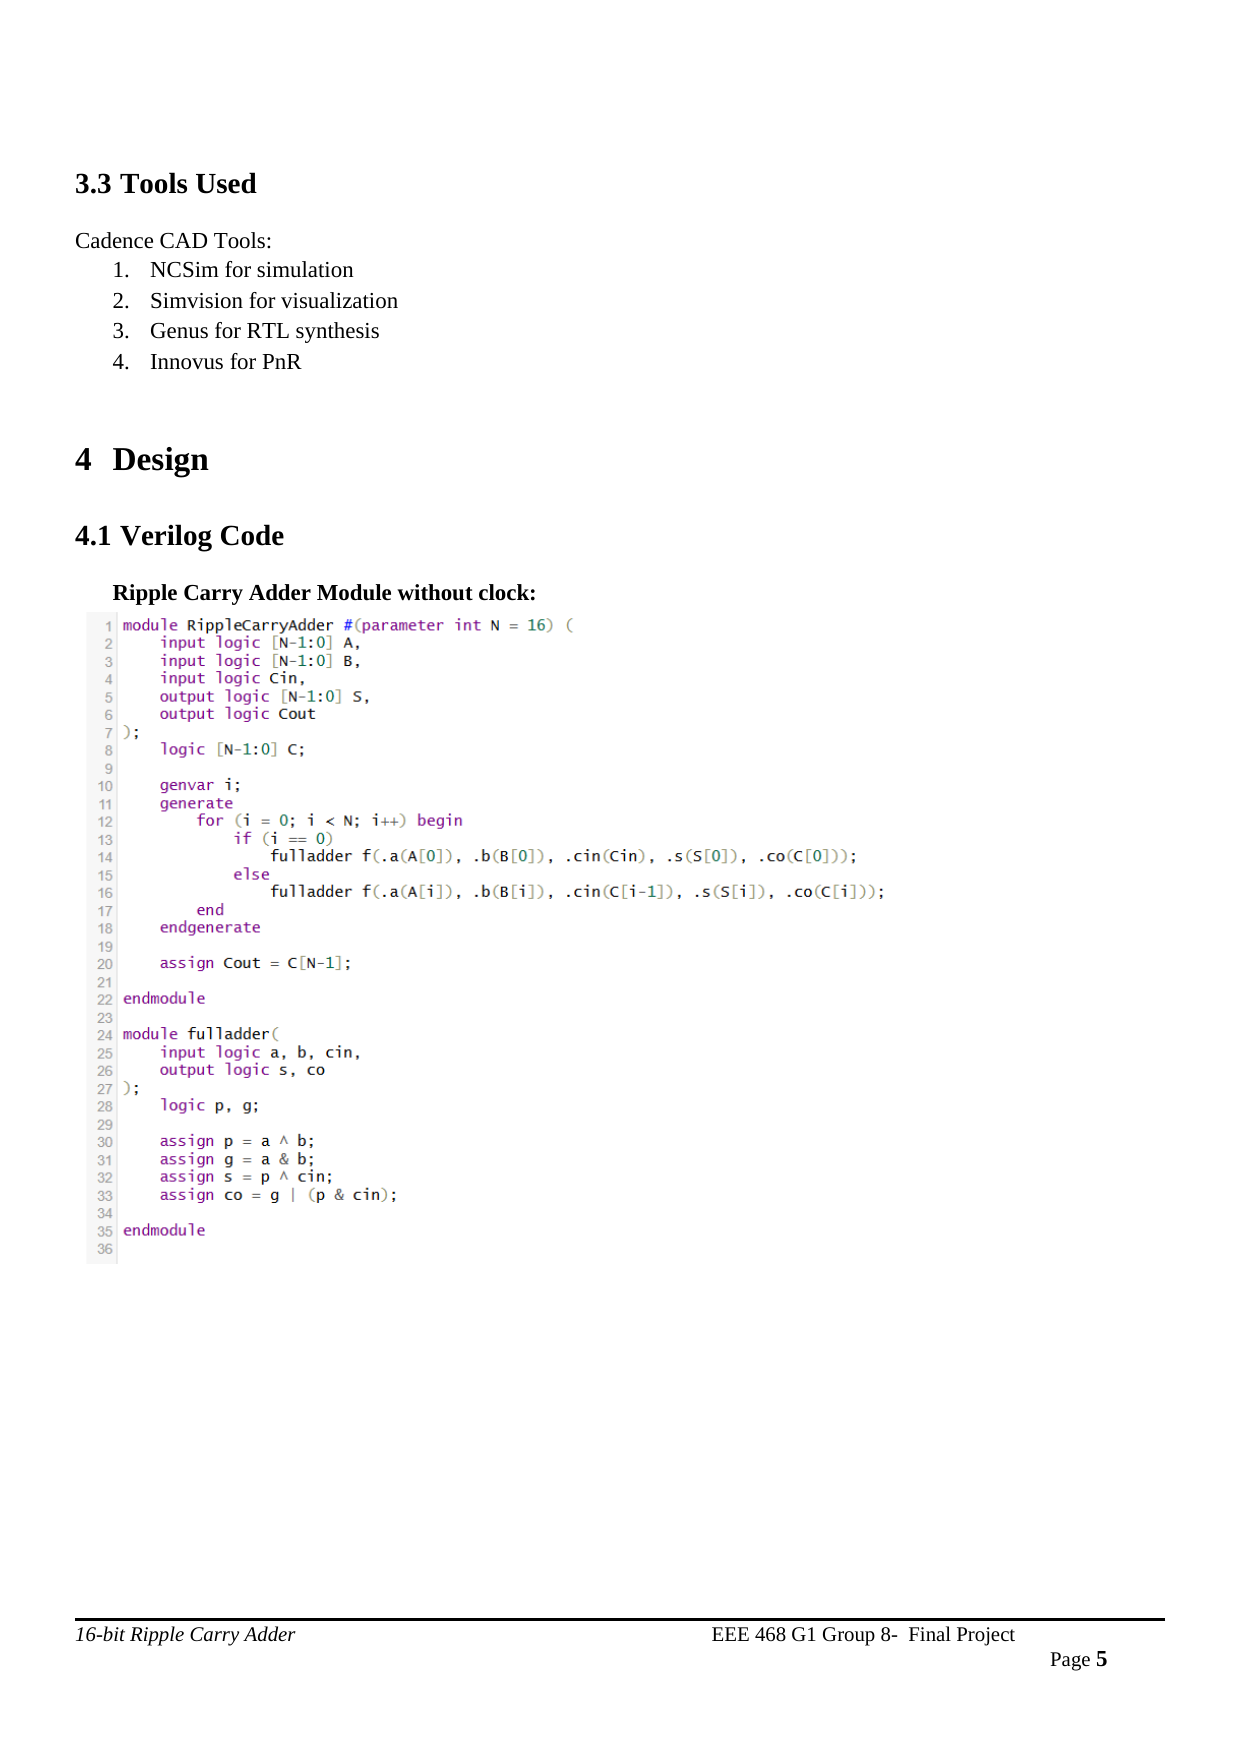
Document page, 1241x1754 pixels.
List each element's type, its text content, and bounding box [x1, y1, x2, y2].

picture [86, 605, 926, 1264]
list Innovus for PnR [112, 345, 1165, 376]
subtitle Design [75, 439, 1165, 478]
text Cadence CAD Tools: [75, 227, 1165, 253]
list Genus for RTL synthesis [112, 314, 1165, 345]
subtitle Verilog Code [75, 518, 1165, 552]
list NCSim for simulation [112, 253, 1165, 284]
text Ripple Carry Adder Module without clock: [75, 579, 1165, 606]
list Simvision for visualization [112, 284, 1165, 314]
subtitle Tools Used [75, 166, 1165, 199]
